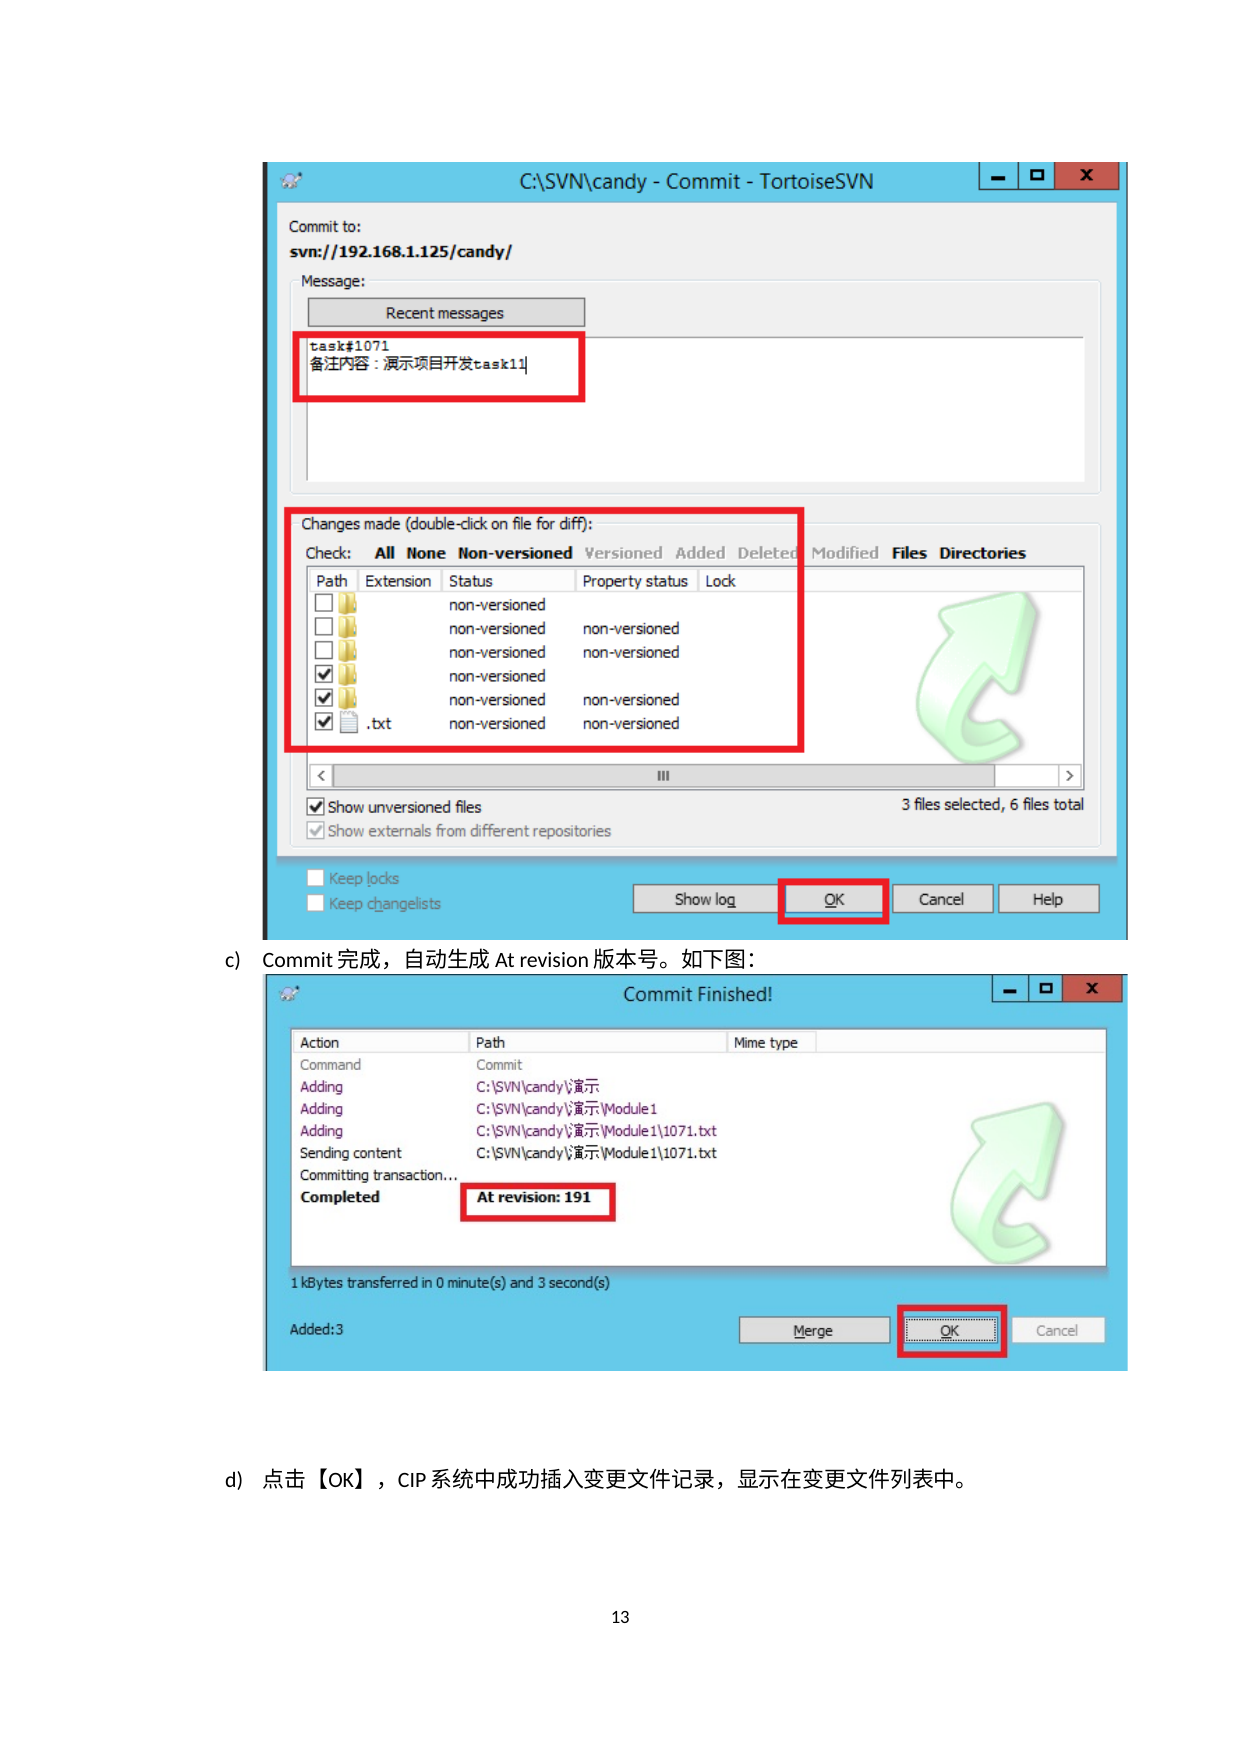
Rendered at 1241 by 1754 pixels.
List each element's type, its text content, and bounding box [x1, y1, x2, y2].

picture [262, 974, 1128, 1371]
picture [262, 162, 1128, 940]
list Commit完成，自动生成At revision版本号。如下图： [225, 942, 1053, 974]
list 点击【OK】，CIP系统中成功插入变更文件记录，显示在变更文件列表中。 [225, 1462, 1053, 1494]
